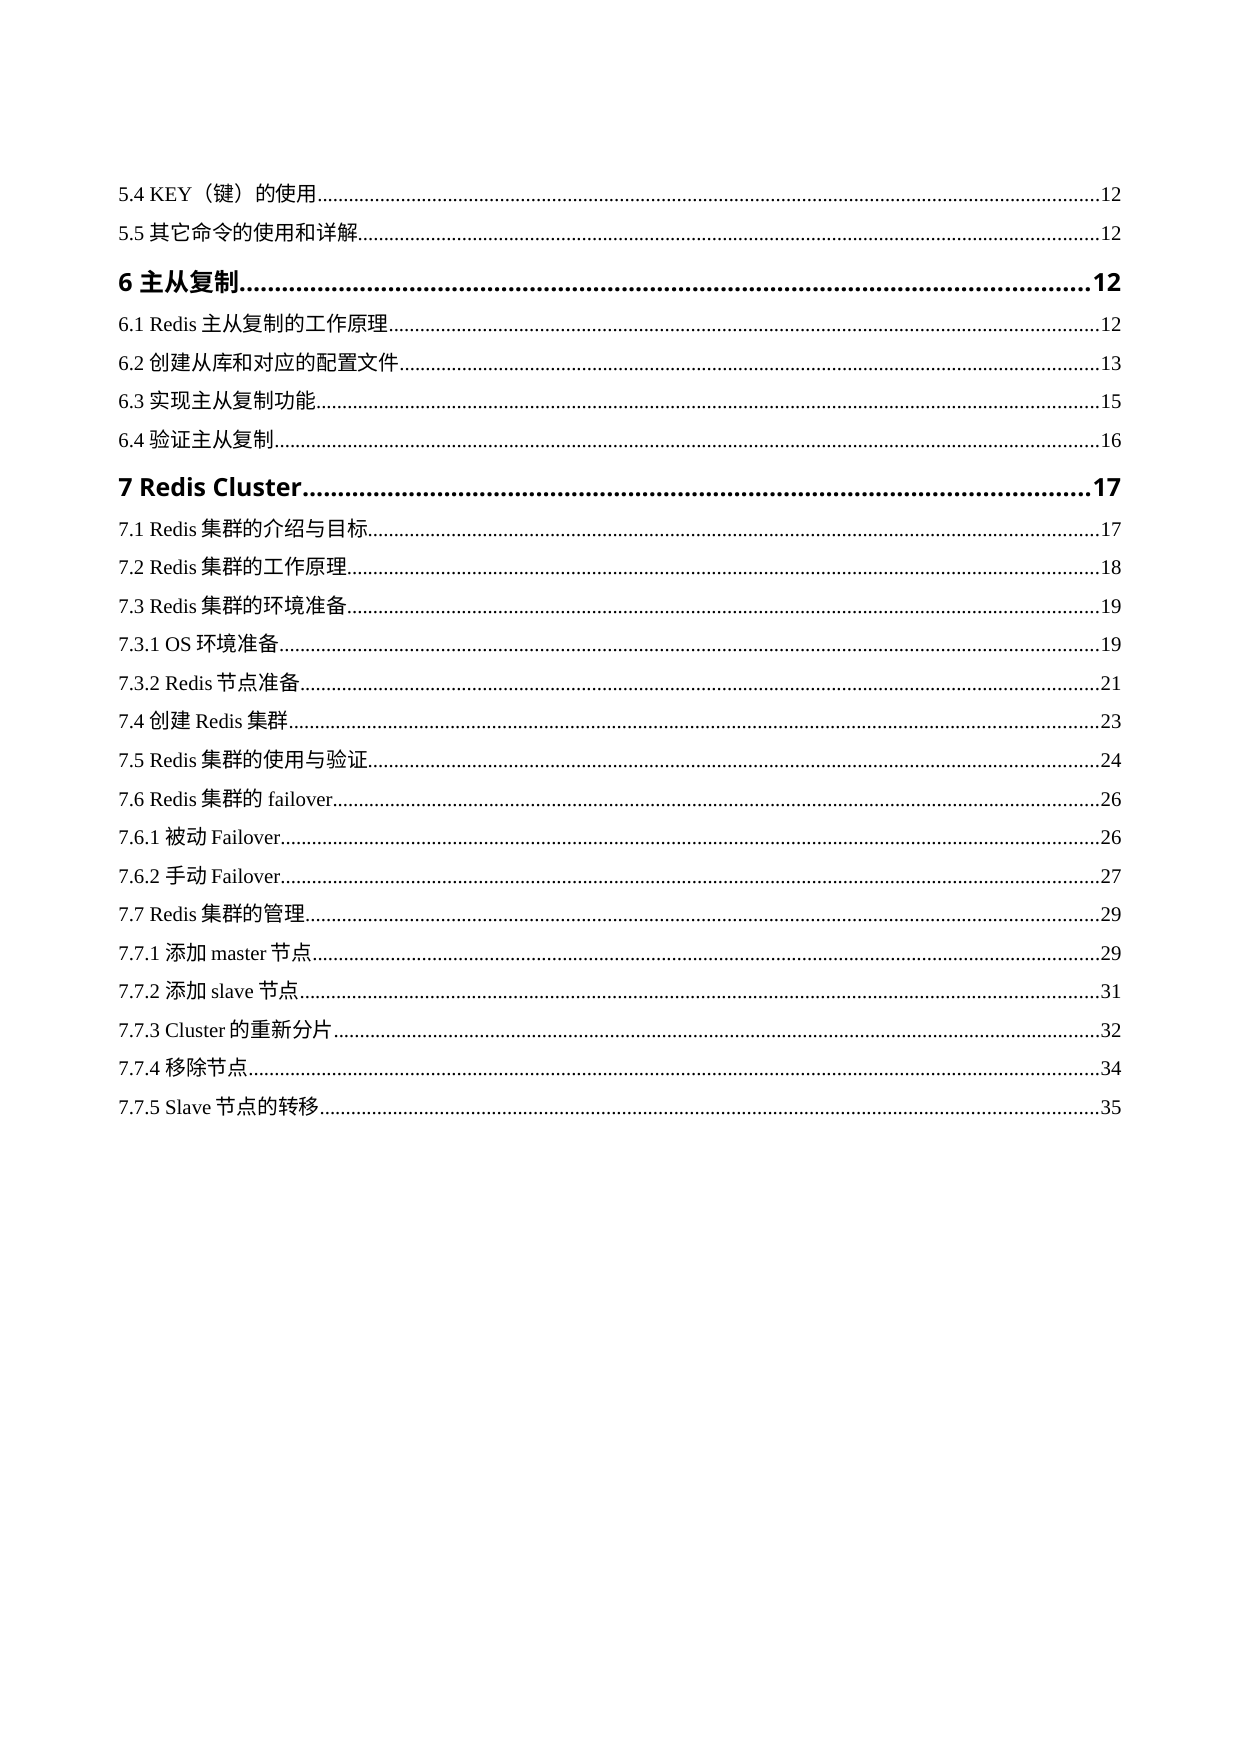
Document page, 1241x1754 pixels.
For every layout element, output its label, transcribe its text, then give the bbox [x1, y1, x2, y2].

text 7.5 Redis集群的使用与验证 24 [118, 743, 1122, 773]
text 7.6.1 被动Failover 26 [118, 820, 1122, 851]
text 7.7 Redis集群的管理 29 [118, 897, 1122, 928]
text 6.4 验证主从复制 16 [118, 423, 1122, 453]
text 6.3 实现主从复制功能 15 [118, 384, 1122, 414]
text 5.5 其它命令的使用和详解 12 [118, 216, 1122, 246]
text 7.7.5 Slave节点的转移 35 [118, 1090, 1122, 1120]
text 7 Redis Cluster 17 [118, 470, 1122, 504]
text 7.7.4 移除节点 34 [118, 1052, 1122, 1082]
text 7.3 Redis集群的环境准备 19 [118, 589, 1122, 619]
text 6.1 Redis主从复制的工作原理 12 [118, 307, 1122, 337]
text 7.3.1 OS环境准备 19 [118, 628, 1122, 658]
text 7.1 Redis集群的介绍与目标 17 [118, 512, 1122, 542]
text 7.2 Redis集群的工作原理 18 [118, 551, 1122, 581]
text 7.6.2 手动Failover 27 [118, 859, 1122, 889]
text 7.6 Redis集群的failover 26 [118, 782, 1122, 812]
text 7.7.2 添加slave节点 31 [118, 974, 1122, 1005]
text 7.3.2 Redis节点准备 21 [118, 666, 1122, 696]
text 6.2 创建从库和对应的配置文件 13 [118, 346, 1122, 376]
text 5.4 KEY（键）的使用 12 [118, 177, 1122, 207]
text 7.7.3 Cluster的重新分片 32 [118, 1013, 1122, 1043]
text 7.4 创建Redis集群 23 [118, 705, 1122, 735]
text 6 主从复制 12 [118, 263, 1122, 299]
text 7.7.1 添加master节点 29 [118, 936, 1122, 966]
